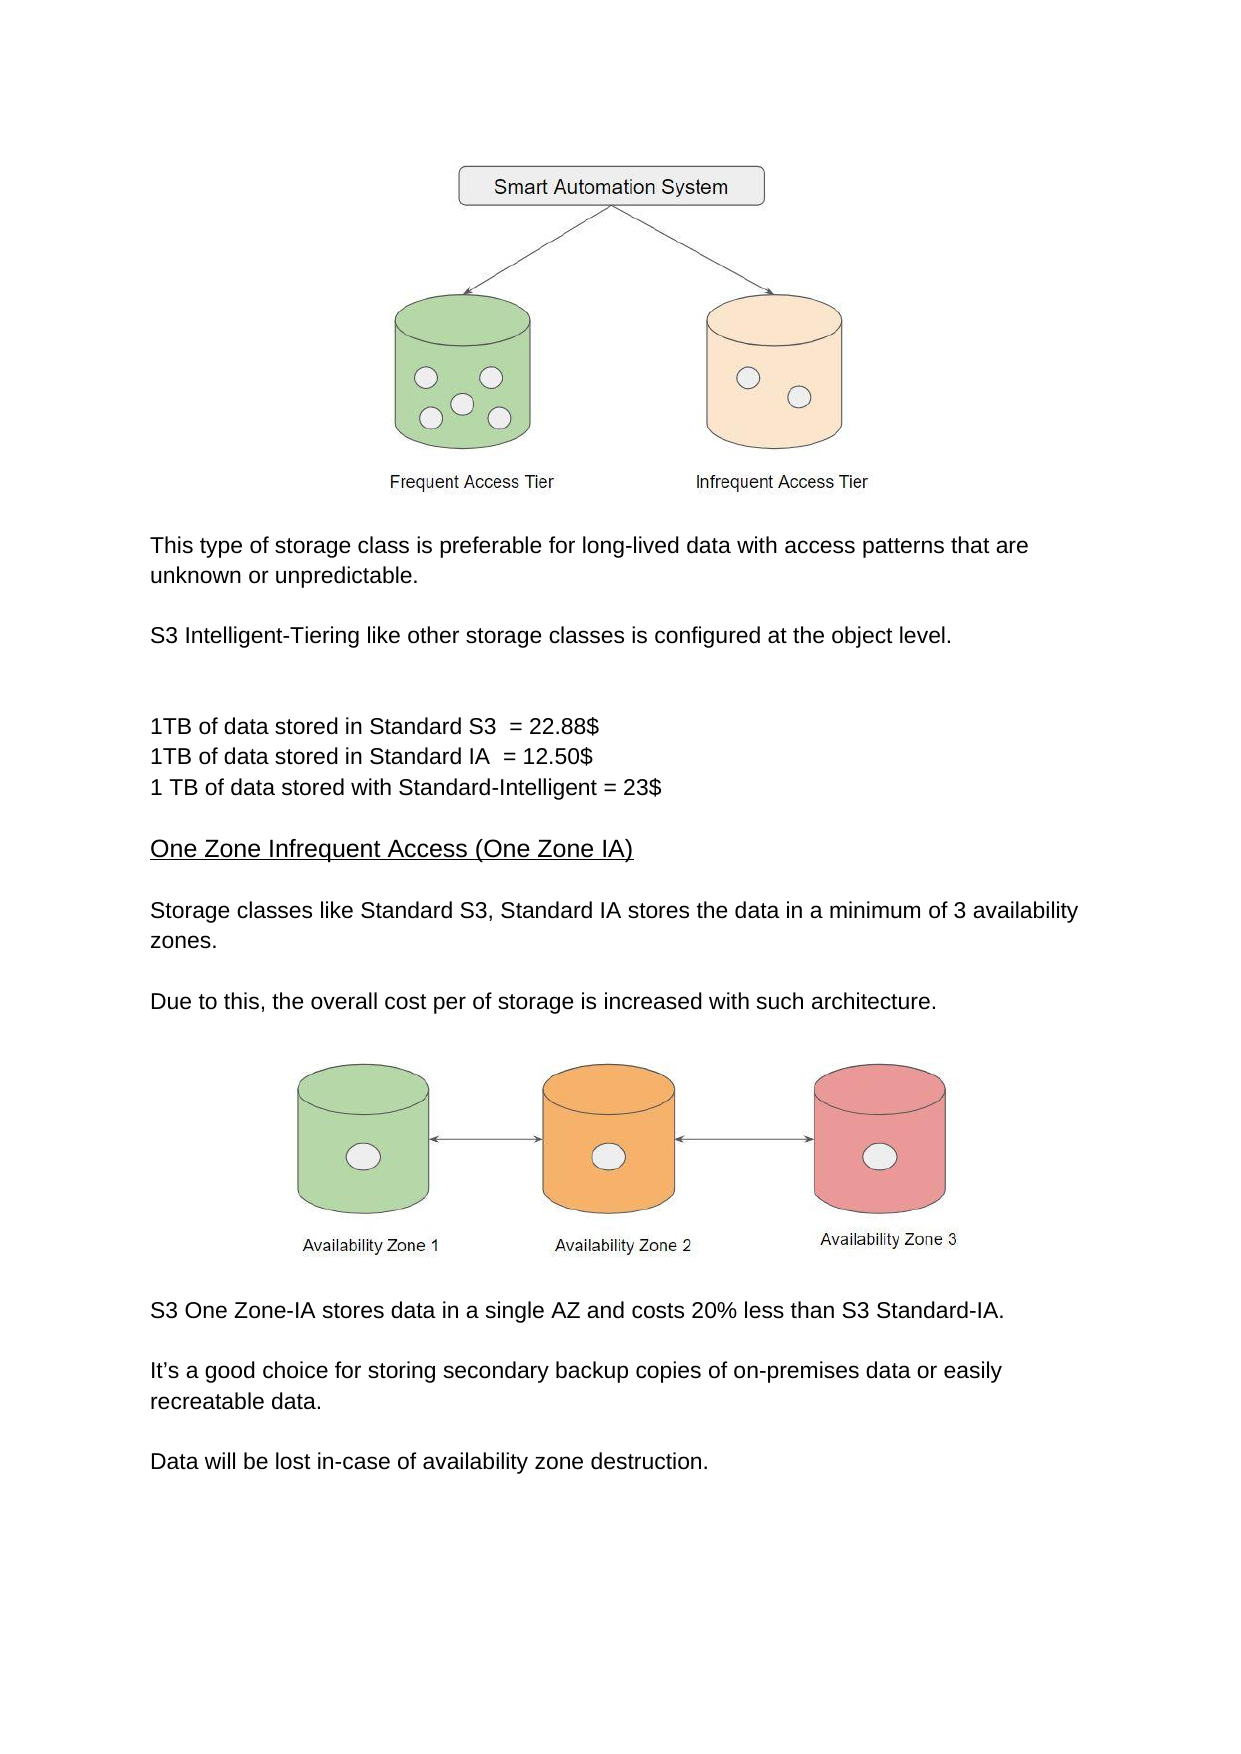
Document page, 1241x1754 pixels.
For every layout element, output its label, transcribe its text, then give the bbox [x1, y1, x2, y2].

picture [272, 1048, 968, 1263]
text 1TB of data stored in Standard S3 = 22.88$ [150, 713, 1090, 739]
text One Zone Infrequent Access (One Zone IA) [150, 834, 1090, 863]
picture [360, 150, 881, 498]
text Storage classes like Standard S3, Standard IA stores the data in a minimum of 3 availability zones. [150, 897, 1090, 954]
text Due to this, the overall cost per of storage is increased with such architecture. [150, 988, 1090, 1014]
text 1 TB of data stored with Standard-Intelligent = 23$ [150, 773, 1090, 800]
text Data will be lost in-case of availability zone destruction. [150, 1448, 1090, 1474]
text 1TB of data stored in Standard IA = 12.50$ [150, 743, 1090, 769]
text This type of storage class is preferable for long-lived data with access patterns that are unknown or unpredictable. [150, 532, 1090, 588]
text S3 Intelligent-Tiering like other storage classes is configured at the object level. [150, 622, 1090, 649]
text It’s a good choice for storing secondary backup copies of on-premises data or easily recreatable data. [150, 1357, 1090, 1414]
text S3 One Zone-IA stores data in a single AZ and costs 20% less than S3 Standard-IA. [150, 1297, 1090, 1323]
